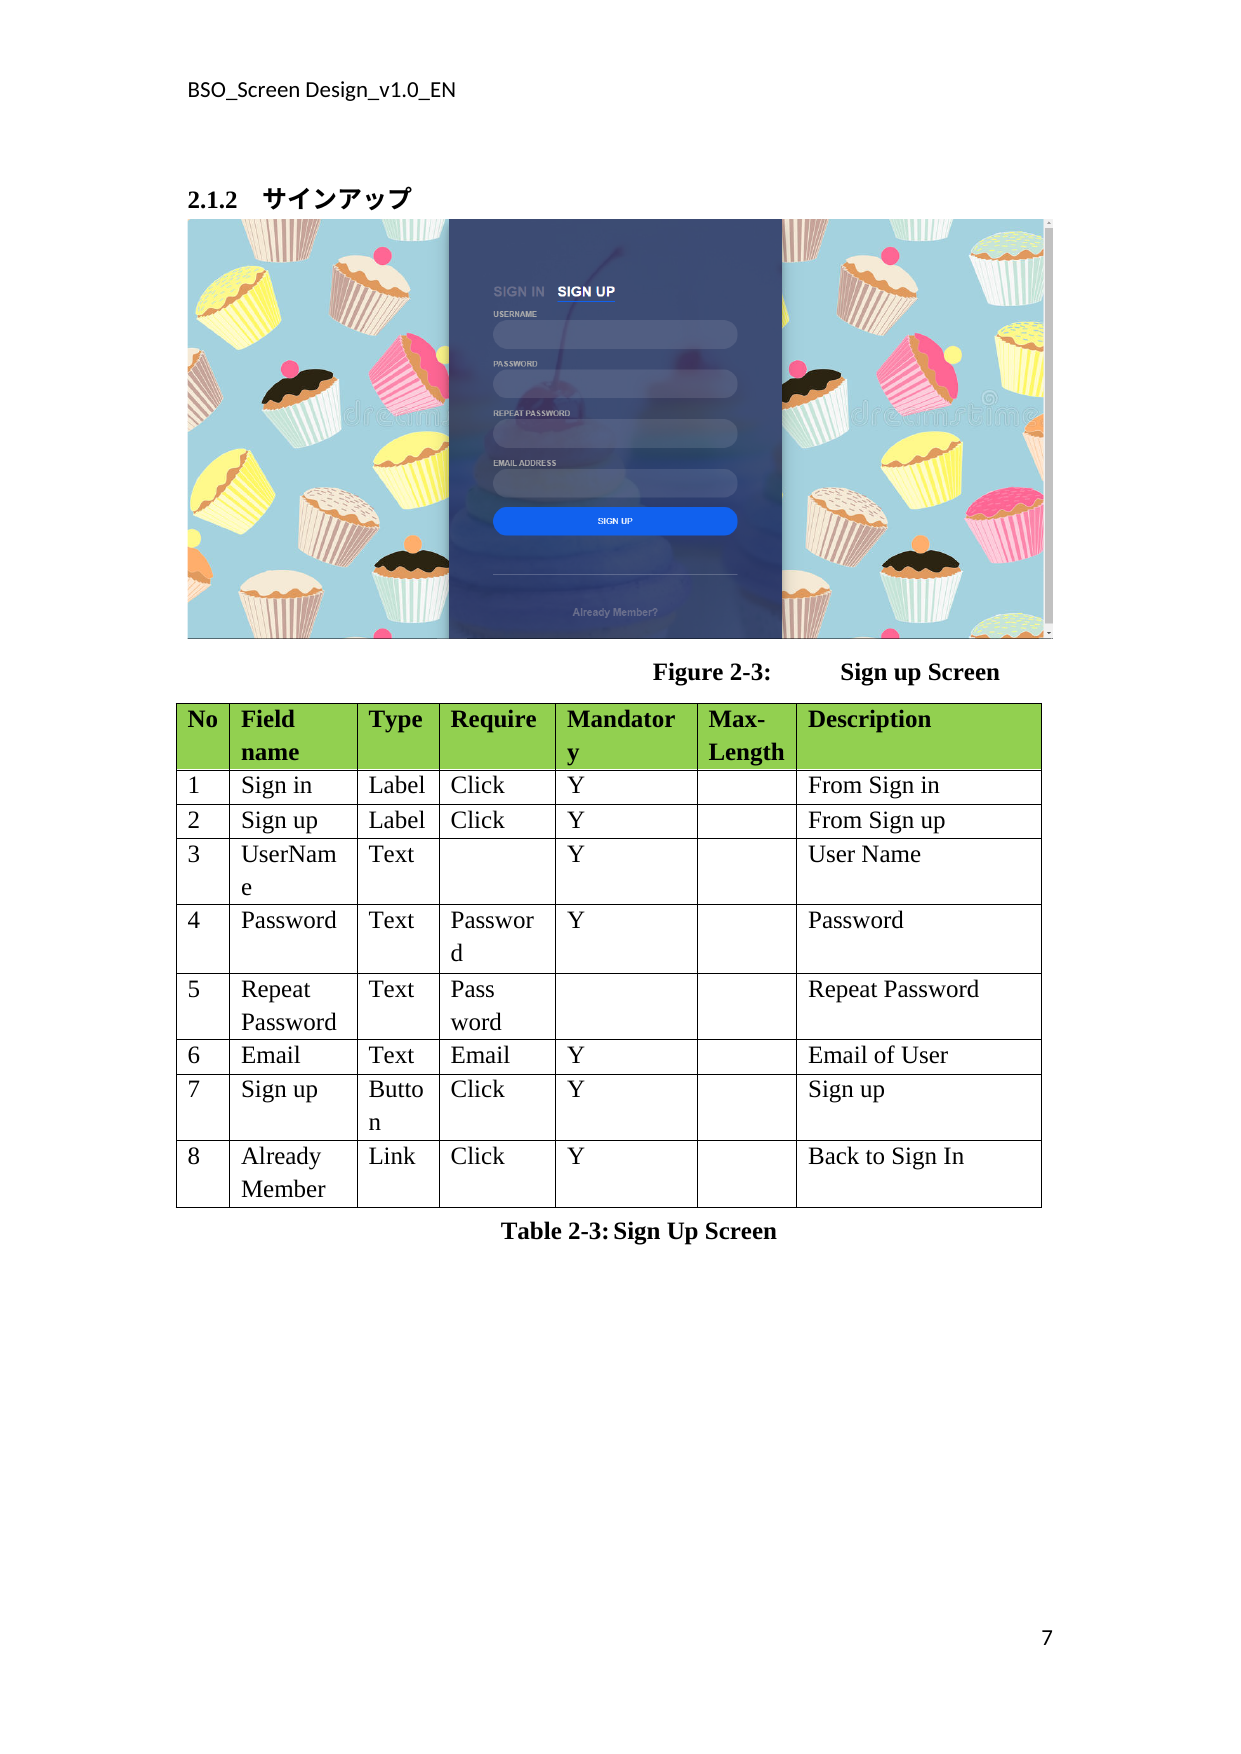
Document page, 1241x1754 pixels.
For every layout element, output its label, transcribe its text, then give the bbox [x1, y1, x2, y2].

table_cell Pass word [440, 974, 555, 1039]
table_cell 5 [177, 974, 229, 1039]
table_cell Email [230, 1040, 357, 1073]
table_cell [698, 974, 796, 1039]
table_cell [440, 839, 555, 904]
table_cell Label [358, 771, 439, 804]
table_header Description [797, 704, 1041, 769]
table_cell Click [440, 771, 555, 804]
table_header Field name [230, 704, 357, 769]
table_cell Text [358, 1040, 439, 1073]
table_cell Y [556, 1141, 697, 1207]
table_cell Link [358, 1141, 439, 1207]
table_cell [698, 1075, 796, 1140]
table_cell 4 [177, 905, 229, 973]
subtitle サインアップ [187, 180, 1053, 216]
picture [187, 219, 1053, 639]
table_cell 8 [177, 1141, 229, 1207]
text Sign Up Screen [225, 1216, 1053, 1245]
table_cell Click [440, 1141, 555, 1207]
table_cell Click [440, 1075, 555, 1140]
table_cell Y [556, 805, 697, 838]
table_cell Text [358, 974, 439, 1039]
table_cell Already Member [230, 1141, 357, 1207]
table_cell Y [556, 1075, 697, 1140]
table_cell Click [440, 805, 555, 838]
table_cell Password [230, 905, 357, 973]
table_cell Email of User [797, 1040, 1041, 1073]
table_header Require [440, 704, 555, 769]
table_cell Password [797, 905, 1041, 973]
table_header Type [358, 704, 439, 769]
table_cell [698, 1040, 796, 1073]
table_cell Text [358, 839, 439, 904]
table_cell [556, 974, 697, 1039]
table_cell Sign in [230, 771, 357, 804]
table_cell Repeat Password [230, 974, 357, 1039]
table_cell [698, 1141, 796, 1207]
table_cell Sign up [230, 1075, 357, 1140]
table_cell Sign up [797, 1075, 1041, 1140]
table_cell Y [556, 905, 697, 973]
table_cell Repeat Password [797, 974, 1041, 1039]
table_cell 3 [177, 839, 229, 904]
table_cell Sign up [230, 805, 357, 838]
table_header Mandatory [556, 704, 697, 769]
table_cell Y [556, 771, 697, 804]
table_cell [698, 771, 796, 804]
table_cell Y [556, 1040, 697, 1073]
table_cell User Name [797, 839, 1041, 904]
table_cell 2 [177, 805, 229, 838]
table_cell UserName [230, 839, 357, 904]
table_cell [698, 905, 796, 973]
table_cell 7 [177, 1075, 229, 1140]
table_cell Password [440, 905, 555, 973]
table_cell 6 [177, 1040, 229, 1073]
table_cell Back to Sign In [797, 1141, 1041, 1207]
table_cell [698, 839, 796, 904]
table_cell Label [358, 805, 439, 838]
table_cell From Sign up [797, 805, 1041, 838]
text Sign up Screen [600, 657, 1053, 686]
table_cell From Sign in [797, 771, 1041, 804]
table_header No [177, 704, 229, 769]
table_cell 1 [177, 771, 229, 804]
table_cell Email [440, 1040, 555, 1073]
table_cell Button [358, 1075, 439, 1140]
table_cell Y [556, 839, 697, 904]
table_cell [698, 805, 796, 838]
table_cell Text [358, 905, 439, 973]
table_header Max-Length [698, 704, 796, 769]
